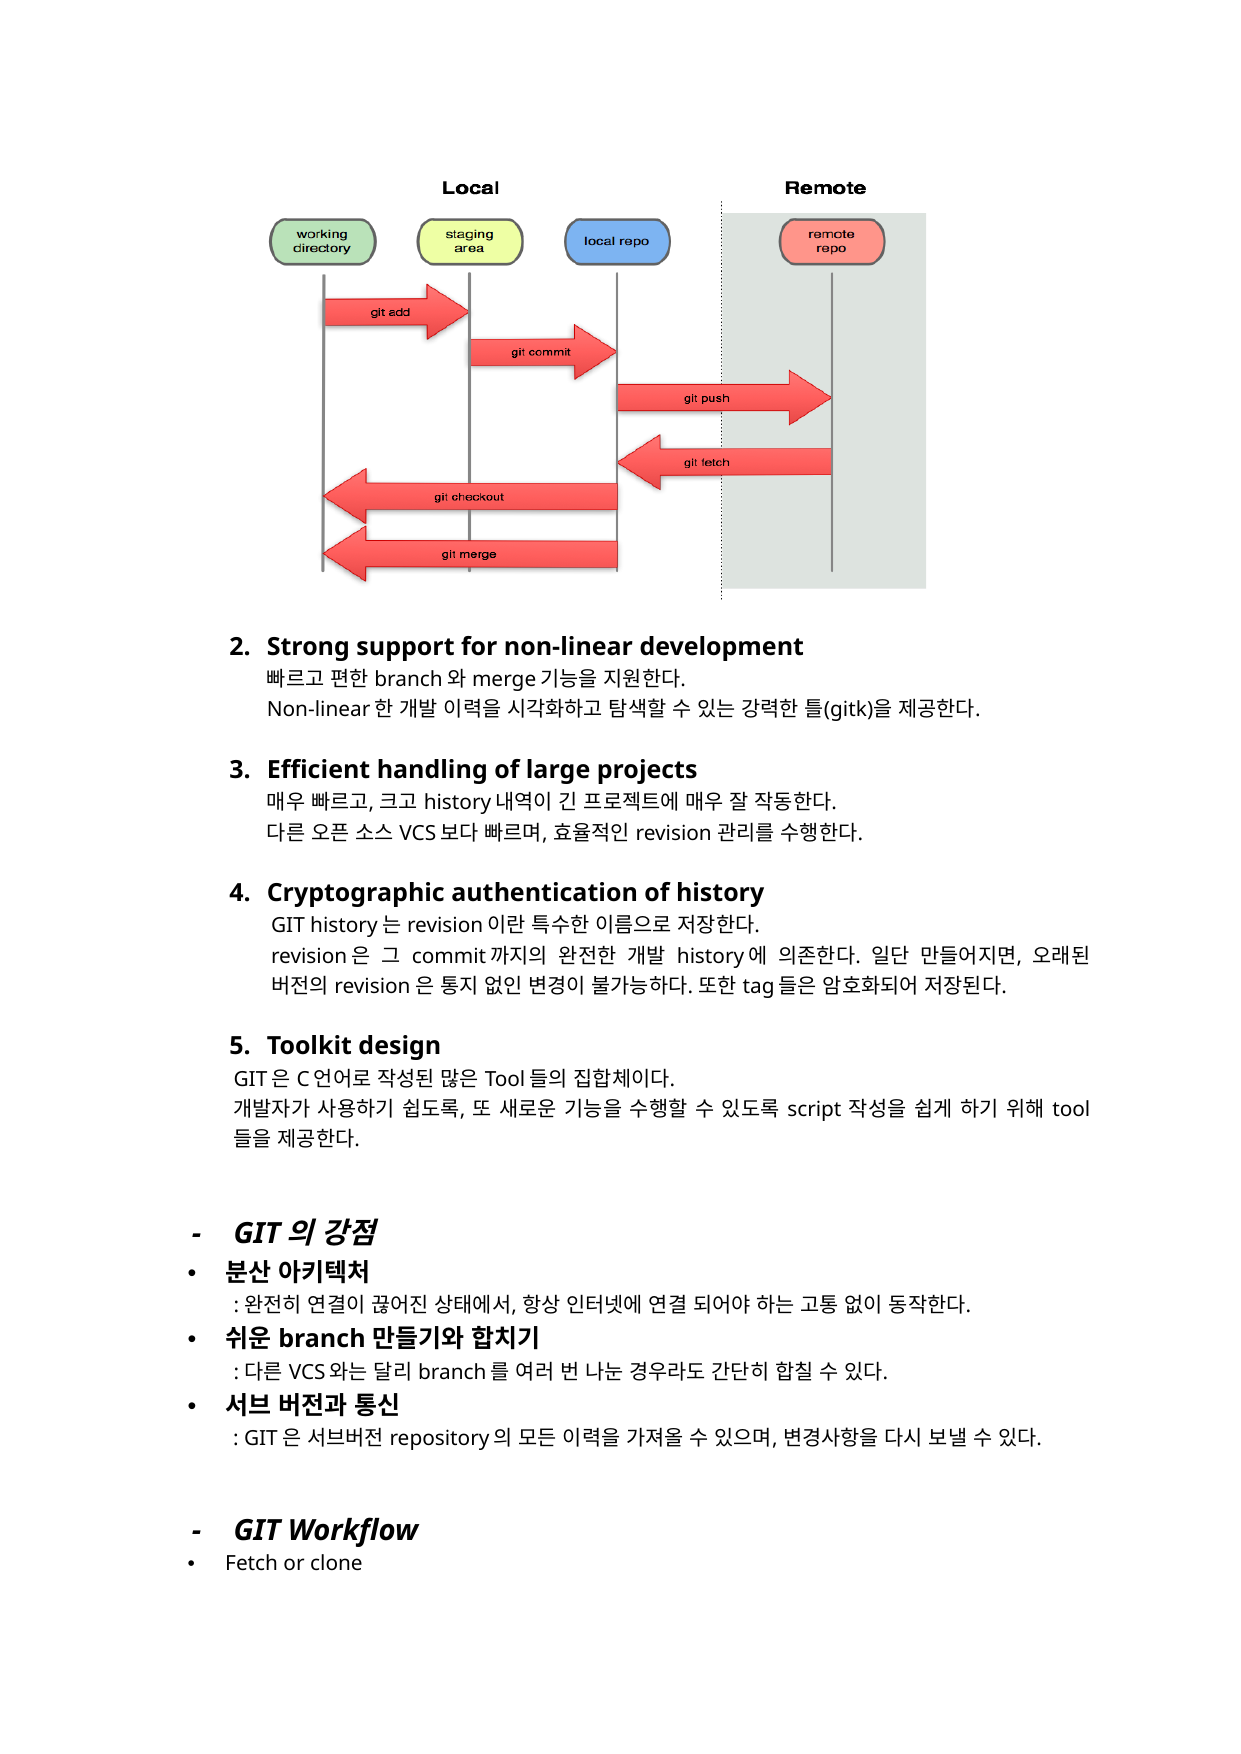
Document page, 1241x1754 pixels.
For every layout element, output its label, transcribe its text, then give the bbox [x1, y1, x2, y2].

text : GIT은 서브버전 repository의 모든 이력을 가져올 수 있으며, 변경사항을 다시 보낼 수 있다. [225, 1422, 1090, 1452]
picture [266, 177, 927, 600]
list Strong support for non-linear development [229, 628, 1090, 662]
list GIT의 강점 [150, 1210, 1090, 1252]
list 서브 버전과 통신 [187, 1385, 1090, 1422]
list Fetch or clone [187, 1548, 1090, 1577]
text revision은 그 commit까지의 완전한 개발 history에 의존한다. 일단 만들어지면, 오래된 버전의 revision은 통지 없인 변경이 불가능하다. 또한 tag들은 암호화되어 저장된다. [271, 939, 1090, 999]
text GIT은 C언어로 작성된 많은 Tool들의 집합체이다. [233, 1062, 1090, 1092]
list Efficient handling of large projects [229, 751, 1090, 785]
list 빠르고 편한 branch와 merge기능을 지원한다. [267, 662, 1090, 693]
text 개발자가 사용하기 쉽도록, 또 새로운 기능을 수행할 수 있도록 script 작성을 쉽게 하기 위해 tool들을 제공한다. [233, 1092, 1090, 1153]
list Toolkit design [229, 1028, 1090, 1062]
text : 완전히 연결이 끊어진 상태에서, 항상 인터넷에 연결 되어야 하는 고통 없이 동작한다. [150, 1288, 1090, 1319]
list 매우 빠르고, 크고 history내역이 긴 프로젝트에 매우 잘 작동한다. [267, 785, 1090, 816]
list GIT Workflow [150, 1509, 1090, 1548]
list 분산 아키텍처 [187, 1252, 1090, 1288]
list 쉬운 branch 만들기와 합치기 [187, 1319, 1090, 1355]
list Non-linear한 개발 이력을 시각화하고 탐색할 수 있는 강력한 틀(gitk)을 제공한다. [267, 693, 1090, 723]
text GIT history는 revision이란 특수한 이름으로 저장한다. [271, 908, 1090, 939]
text : 다른 VCS와는 달리 branch를 여러 번 나눈 경우라도 간단히 합칠 수 있다. [150, 1355, 1090, 1385]
list Cryptographic authentication of history [229, 874, 1090, 908]
list 다른 오픈 소스 VCS보다 빠르며, 효율적인 revision 관리를 수행한다. [267, 816, 1090, 874]
